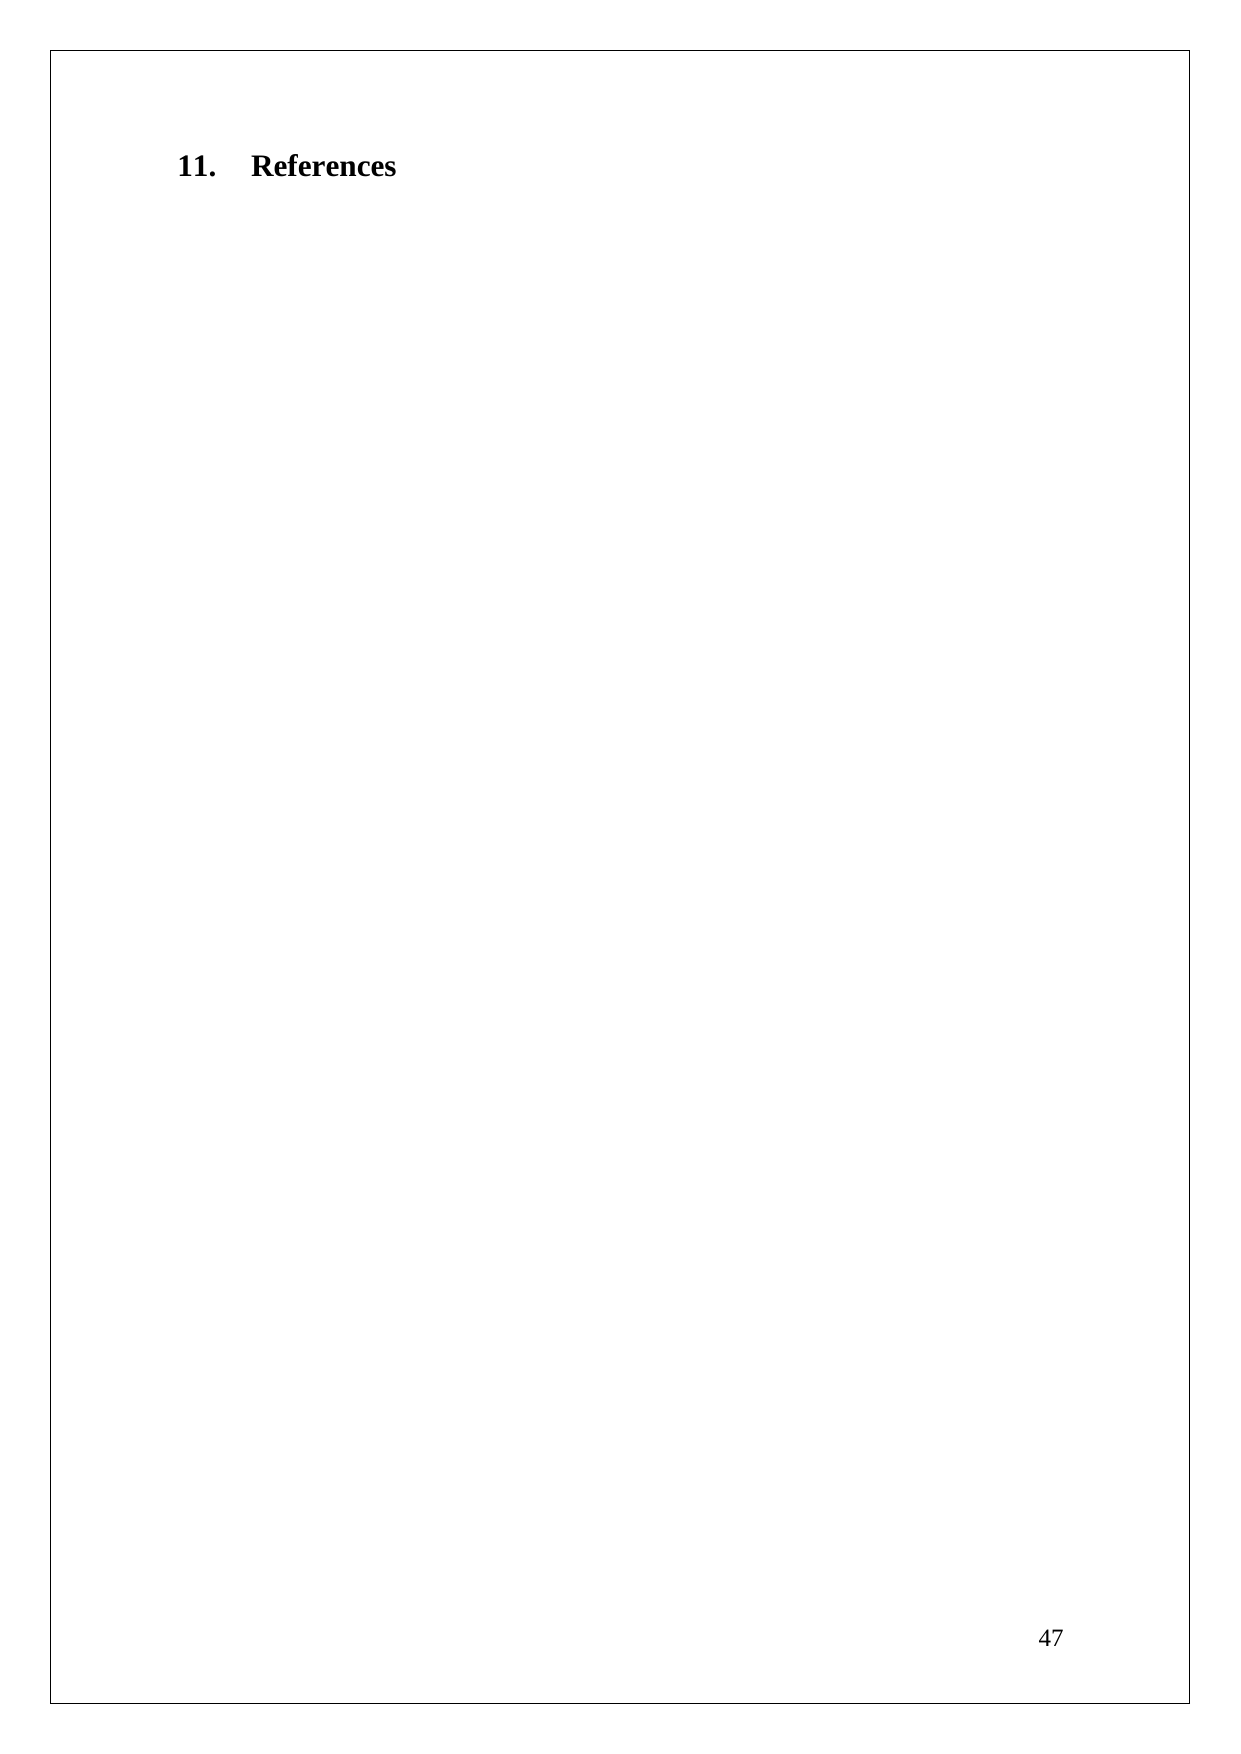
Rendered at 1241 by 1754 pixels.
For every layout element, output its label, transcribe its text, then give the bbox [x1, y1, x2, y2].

subtitle References [177, 148, 1063, 183]
